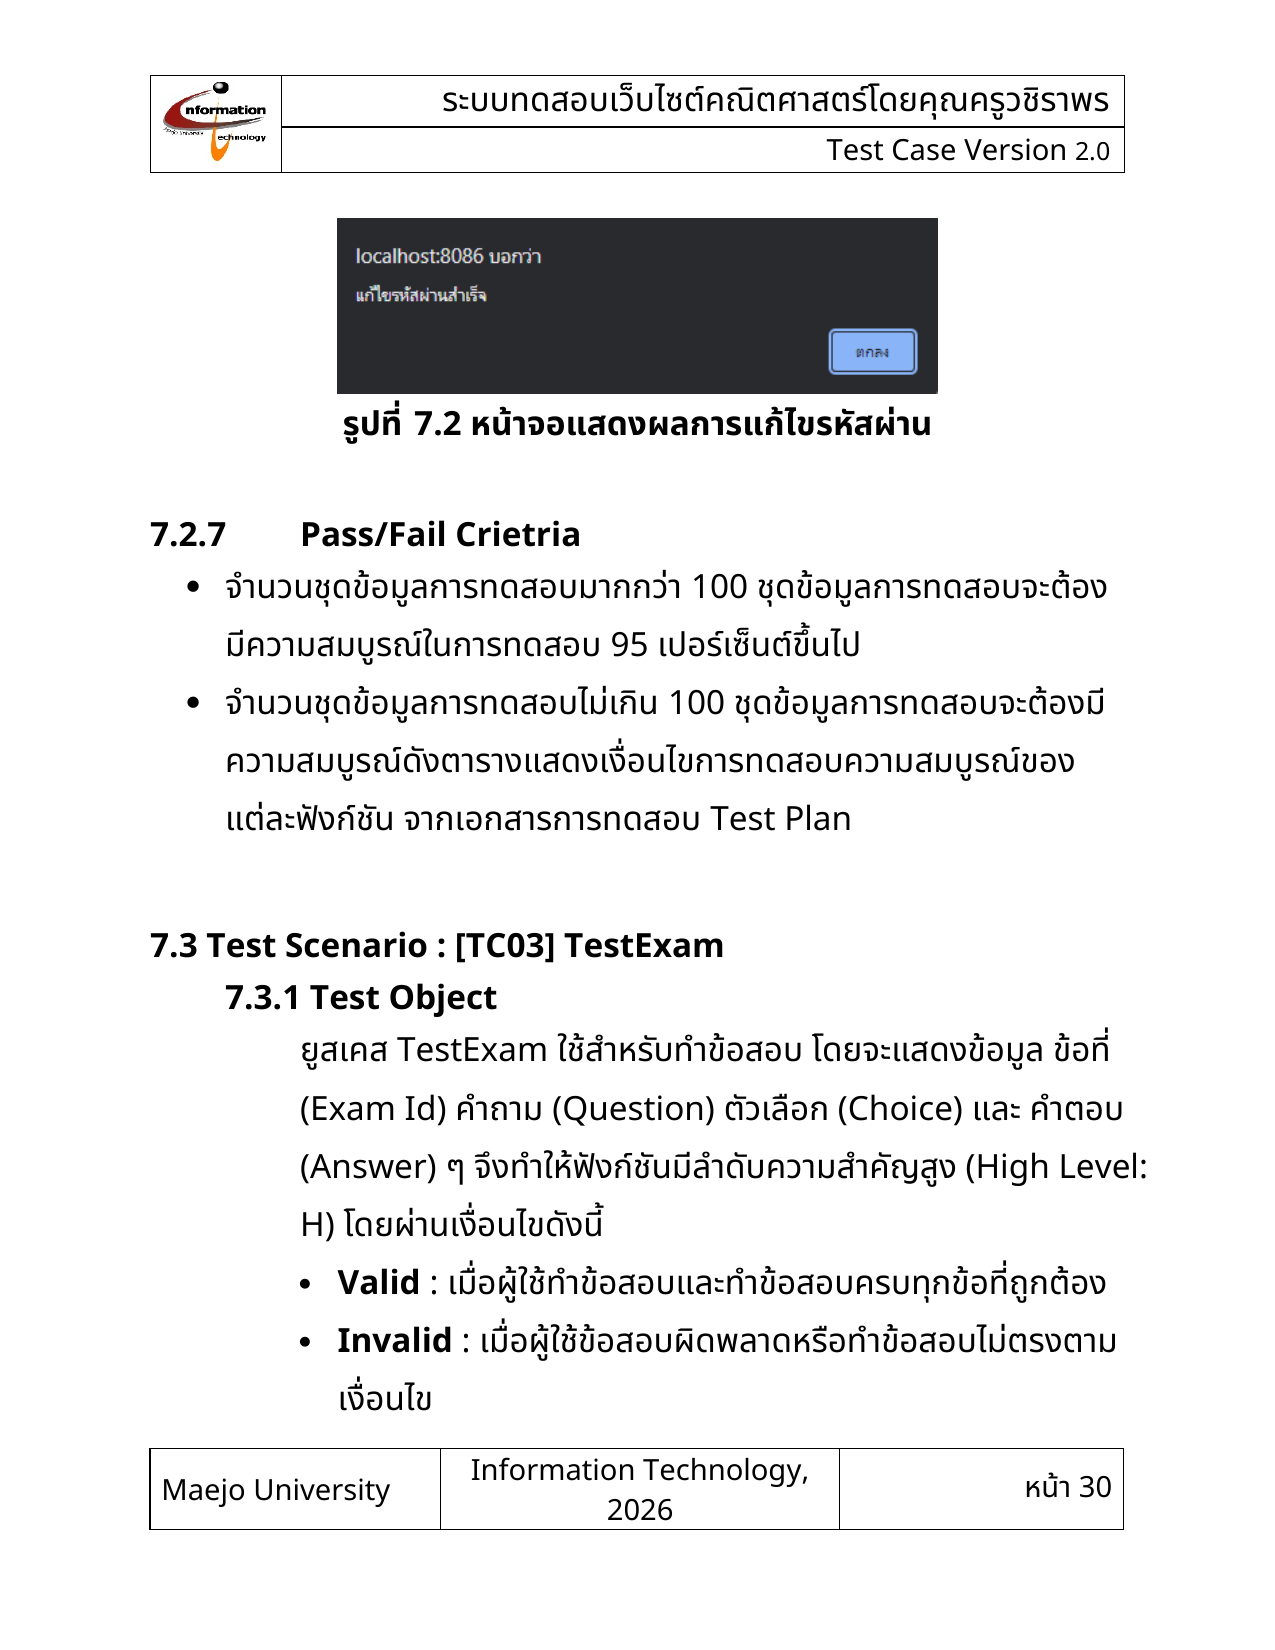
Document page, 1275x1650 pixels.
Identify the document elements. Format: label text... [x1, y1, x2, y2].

picture [162, 82, 266, 161]
list จำนวนชุดข้อมูลการทดสอบไม่เกิน 100 ชุดข้อมูลการทดสอบจะต้องมีความสมบูรณ์ดังตารางแสดงเงื่อนไขการทดสอบความสมบูรณ์ของแต่ละฟังก์ชัน จากเอกสารการทดสอบ Test Plan [187, 679, 1125, 845]
text ยูสเคส TestExam ใช้สำหรับทำข้อสอบ โดยจะแสดงข้อมูล ข้อที่ (Exam Id) คำถาม (Question) ตัวเลือก (Choice) และ คำตอบ (Answer) ๆ จึงทำให้ฟังก์ชันมีลำดับความสำคัญสูง (High Level: H) โดยผ่านเงื่อนไขดังนี้ [300, 1026, 1178, 1251]
list Valid : เมื่อผู้ใช้ทำข้อสอบและทำข้อสอบครบทุกข้อที่ถูกต้อง [300, 1259, 1178, 1309]
list จำนวนชุดข้อมูลการทดสอบมากกว่า 100 ชุดข้อมูลการทดสอบจะต้องมีความสมบูรณ์ในการทดสอบ 95 เปอร์เซ็นต์ขึ้นไป [187, 562, 1125, 671]
picture [337, 218, 938, 394]
list Pass/Fail Crietria [150, 510, 1125, 556]
text 7.3 Test Scenario : [TC03] TestExam [150, 922, 1125, 967]
text 7.3.1 Test Object [150, 974, 1178, 1019]
text รูปที่ 7.2 หน้าจอแสดงผลการแก้ไขรหัสผ่าน [150, 400, 1125, 451]
list Invalid : เมื่อผู้ใช้ข้อสอบผิดพลาดหรือทำข้อสอบไม่ตรงตามเงื่อนไข [300, 1317, 1178, 1425]
